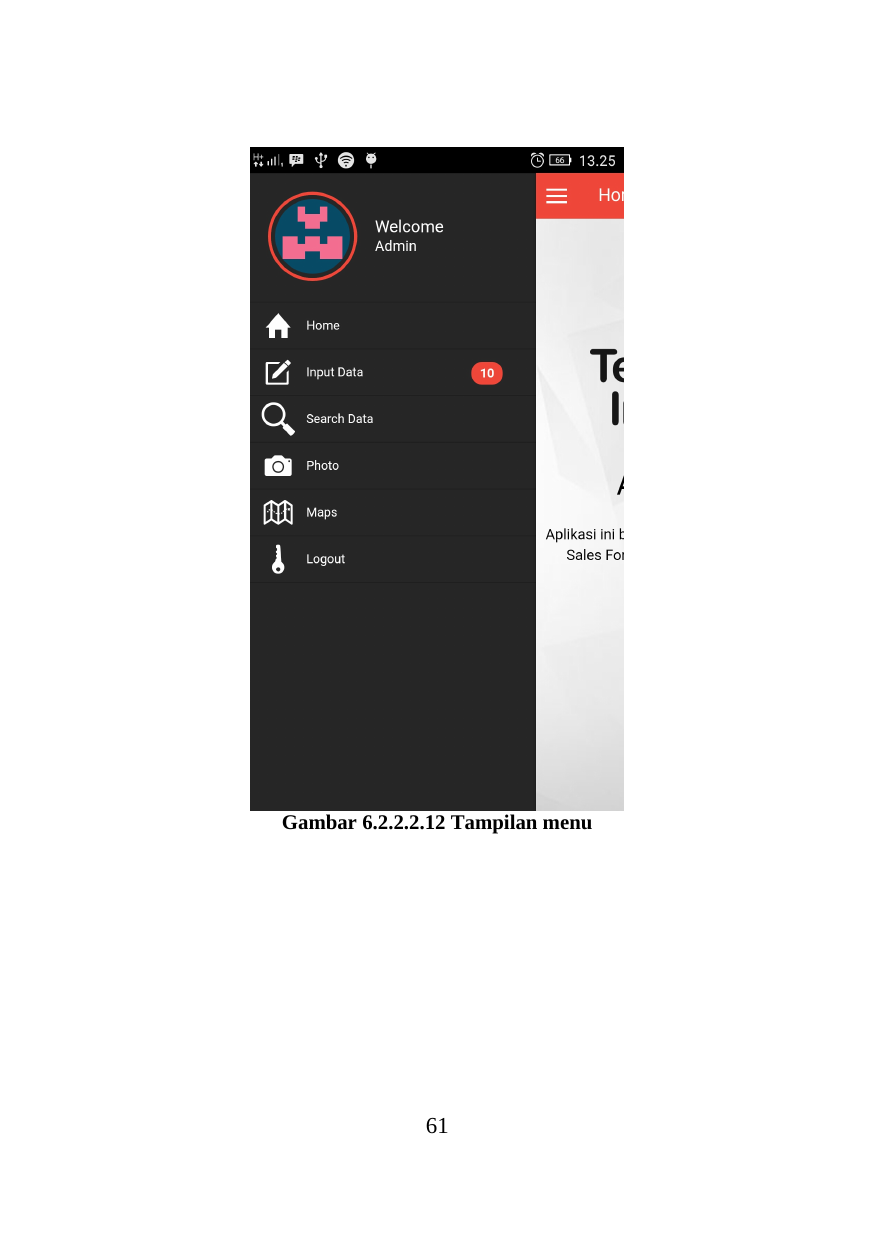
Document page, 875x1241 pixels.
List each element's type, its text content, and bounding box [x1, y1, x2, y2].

picture [250, 147, 624, 811]
